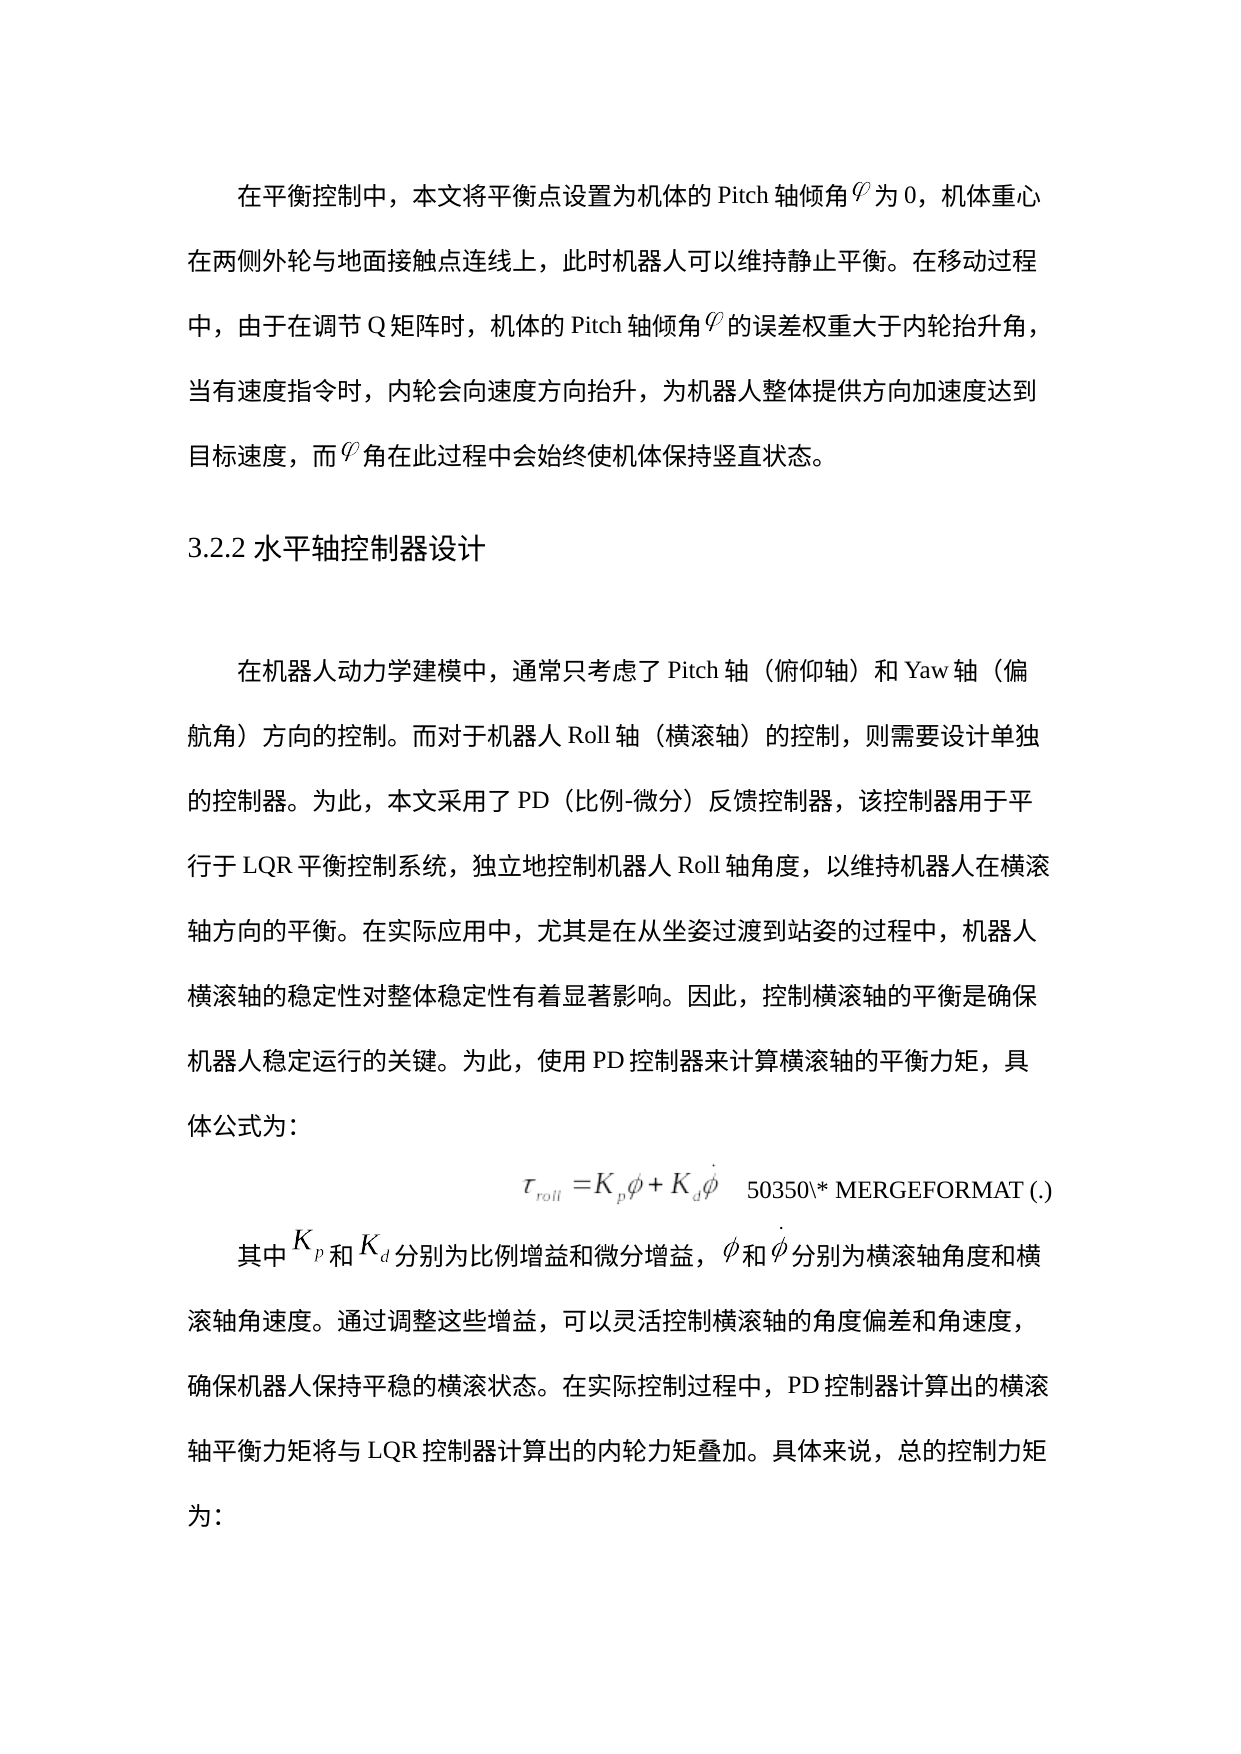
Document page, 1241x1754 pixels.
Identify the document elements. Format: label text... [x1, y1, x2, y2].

text 其中和分别为比例增益和微分增益，和分别为横滚轴角度和横滚轴角速度。通过调整这些增益，可以灵活控制横滚轴的角度偏差和角速度，确保机器人保持平稳的横滚状态。在实际控制过程中，PD控制器计算出的横滚轴平衡力矩将与LQR控制器计算出的内轮力矩叠加。具体来说，总的控制力矩为： [187, 1222, 1053, 1547]
text 在平衡控制中，本文将平衡点设置为机体的Pitch轴倾角为0，机体重心在两侧外轮与地面接触点连线上，此时机器人可以维持静止平衡。在移动过程中，由于在调节Q矩阵时，机体的Pitch轴倾角的误差权重大于内轮抬升角，当有速度指令时，内轮会向速度方向抬升，为机器人整体提供方向加速度达到目标速度，而角在此过程中会始终使机体保持竖直状态。 [187, 162, 1053, 487]
text 在机器人动力学建模中，通常只考虑了Pitch轴（俯仰轴）和Yaw轴（偏航角）方向的控制。而对于机器人Roll轴（横滚轴）的控制，则需要设计单独的控制器。为此，本文采用了PD（比例-微分）反馈控制器，该控制器用于平行于LQR平衡控制系统，独立地控制机器人Roll轴角度，以维持机器人在横滚轴方向的平衡。在实际应用中，尤其是在从坐姿过渡到站姿的过程中，机器人横滚轴的稳定性对整体稳定性有着显著影响。因此，控制横滚轴的平衡是确保机器人稳定运行的关键。为此，使用PD控制器来计算横滚轴的平衡力矩，具体公式为： [187, 637, 1053, 1157]
subtitle 水平轴控制器设计 [187, 514, 1053, 579]
